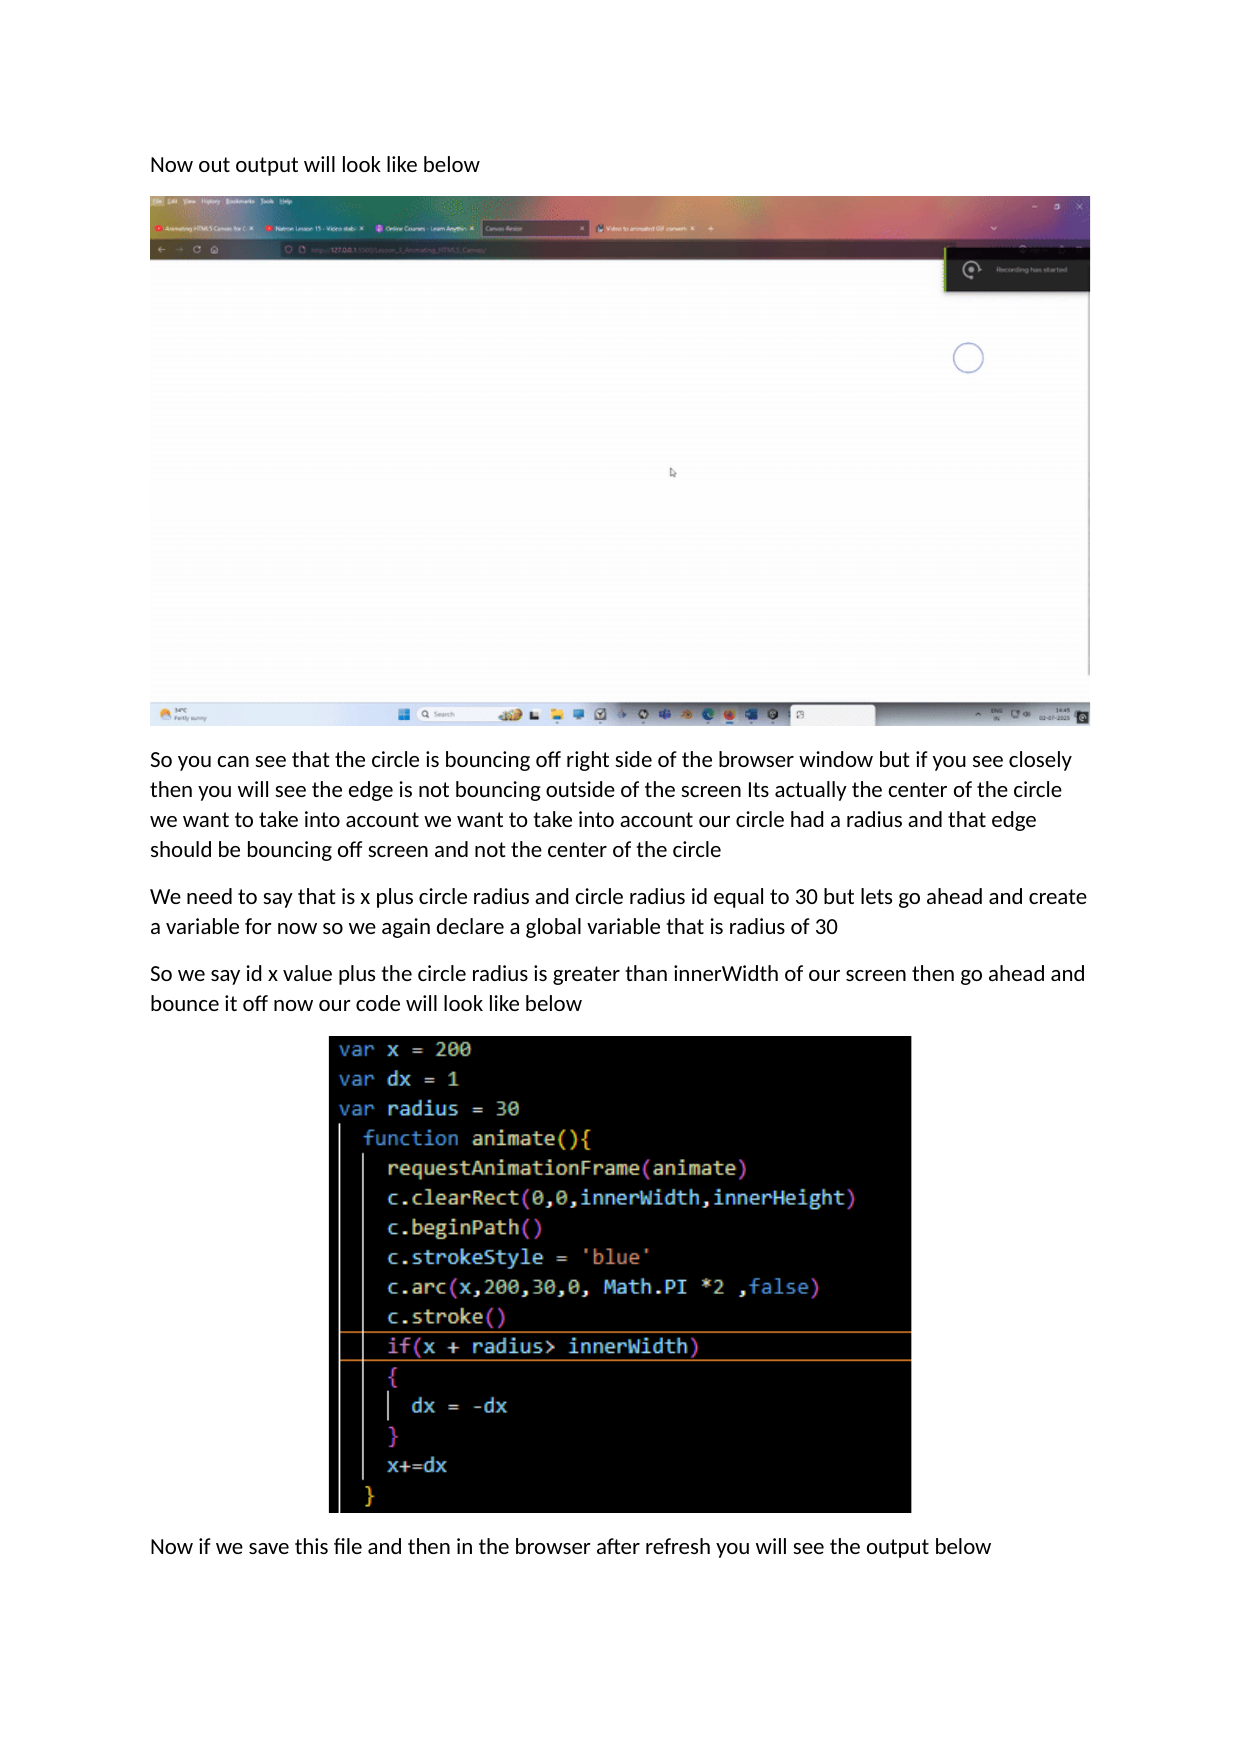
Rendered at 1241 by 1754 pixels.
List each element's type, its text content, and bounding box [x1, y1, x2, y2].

picture [328, 1036, 912, 1513]
text Now out output will look like below [150, 150, 1090, 178]
text Now if we save this file and then in the browser after refresh you will see the output below [150, 1532, 1090, 1560]
picture [150, 196, 1091, 726]
text We need to say that is x plus circle radius and circle radius id equal to 30 but lets go ahead and create a variable for now so we again declare a global variable that is radius of 30 [150, 882, 1090, 940]
text So we say id x value plus the circle radius is greater than innerWidth of our screen then go ahead and bounce it off now our code will look like below [150, 959, 1090, 1017]
text So you can see that the circle is bouncing off right side of the browser window but if you see closely then you will see the edge is not bouncing outside of the screen Its actually the center of the circle we want to take into account we want to take into account our circle had a radius and that edge should be bouncing off screen and not the center of the circle [150, 745, 1090, 863]
